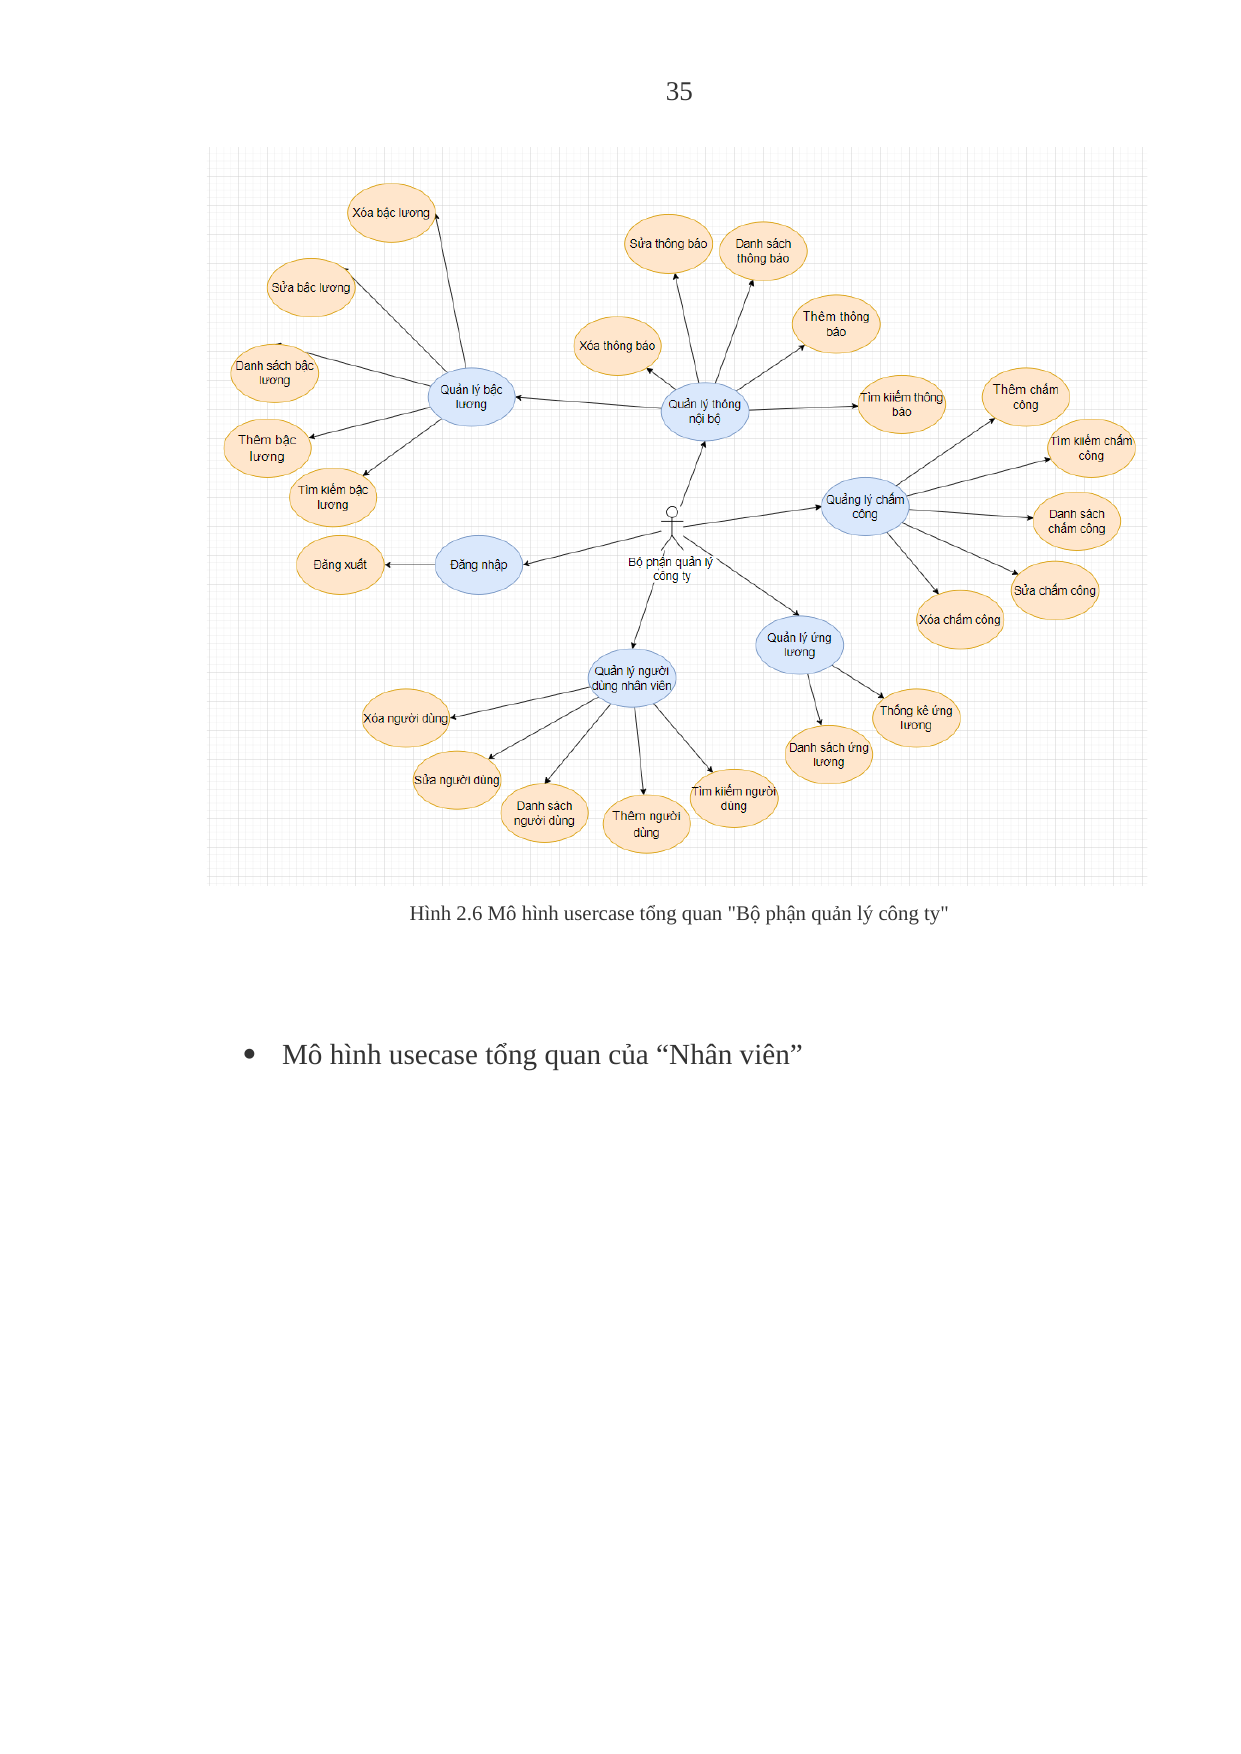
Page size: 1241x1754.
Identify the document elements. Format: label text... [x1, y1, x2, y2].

text Hình . Mô hình usercase tổng quan "Bộ phận quản lý công ty" [207, 901, 1152, 925]
list Mô hình usecase tổng quan của “Nhân viên” [244, 1037, 1152, 1071]
picture [206, 147, 1148, 886]
